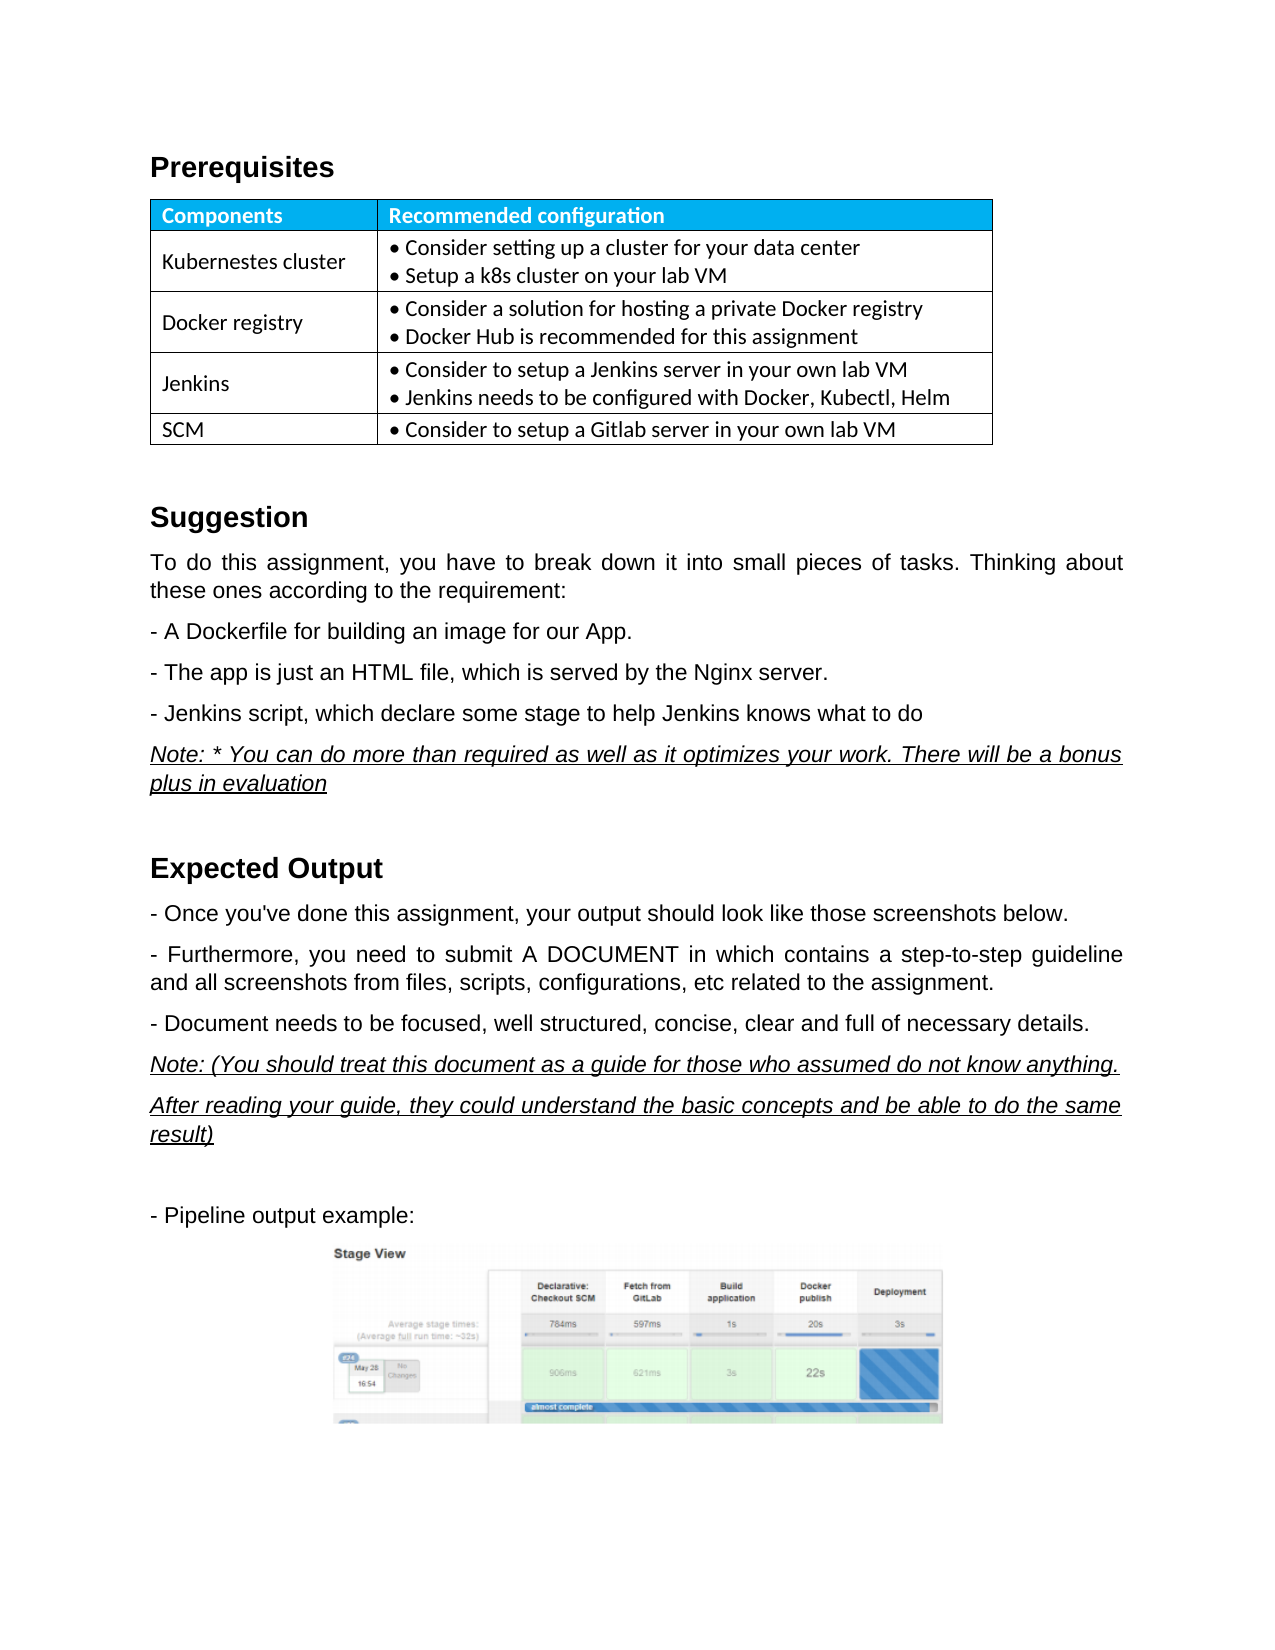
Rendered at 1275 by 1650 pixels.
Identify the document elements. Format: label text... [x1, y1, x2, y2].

text - Furthermore, you need to submit A DOCUMENT in which contains a step-to-step guideline and all screenshots from files, scripts, configurations, etc related to the assignment. [150, 941, 1125, 996]
text After reading your guide, they could understand the basic concepts and be able to do the same result) [150, 1092, 1125, 1147]
picture [331, 1243, 944, 1426]
text Note: * You can do more than required as well as it optimizes your work. There will be a bonus plus in evaluation [150, 741, 1125, 796]
table_cell Kubernestes cluster [151, 231, 377, 291]
text - The app is just an HTML file, which is served by the Nginx server. [150, 659, 1125, 686]
table_header Components [151, 200, 377, 230]
table_cell • Consider to setup a Gitlab server in your own lab VM [378, 414, 992, 444]
table_cell • Consider setting up a cluster for your data center • Setup a k8s cluster on your lab VM [378, 231, 992, 291]
text Note: (You should treat this document as a guide for those who assumed do not know anything. [150, 1051, 1125, 1078]
subtitle Prerequisites [150, 150, 1125, 183]
subtitle Suggestion [150, 500, 1125, 534]
text - Once you've done this assignment, your output should look like those screenshots below. [150, 900, 1125, 926]
text - A Dockerfile for building an image for our App. [150, 618, 1125, 644]
table_header Recommended configuration [378, 200, 992, 230]
table_cell • Consider to setup a Jenkins server in your own lab VM • Jenkins needs to be configured with Docker, Kubectl, Helm [378, 353, 992, 413]
text - Pipeline output example: [150, 1202, 1125, 1229]
subtitle Expected Output [150, 851, 1125, 885]
text - Document needs to be focused, well structured, concise, clear and full of necessary details. [150, 1010, 1125, 1037]
table_cell Docker registry [151, 292, 377, 352]
text To do this assignment, you have to break down it into small pieces of tasks. Thinking about these ones according to the requirement: [150, 549, 1125, 604]
table_cell Jenkins [151, 353, 377, 413]
table_cell • Consider a solution for hosting a private Docker registry • Docker Hub is recommended for this assignment [378, 292, 992, 352]
table_cell SCM [151, 414, 377, 444]
text - Jenkins script, which declare some stage to help Jenkins knows what to do [150, 700, 1125, 726]
